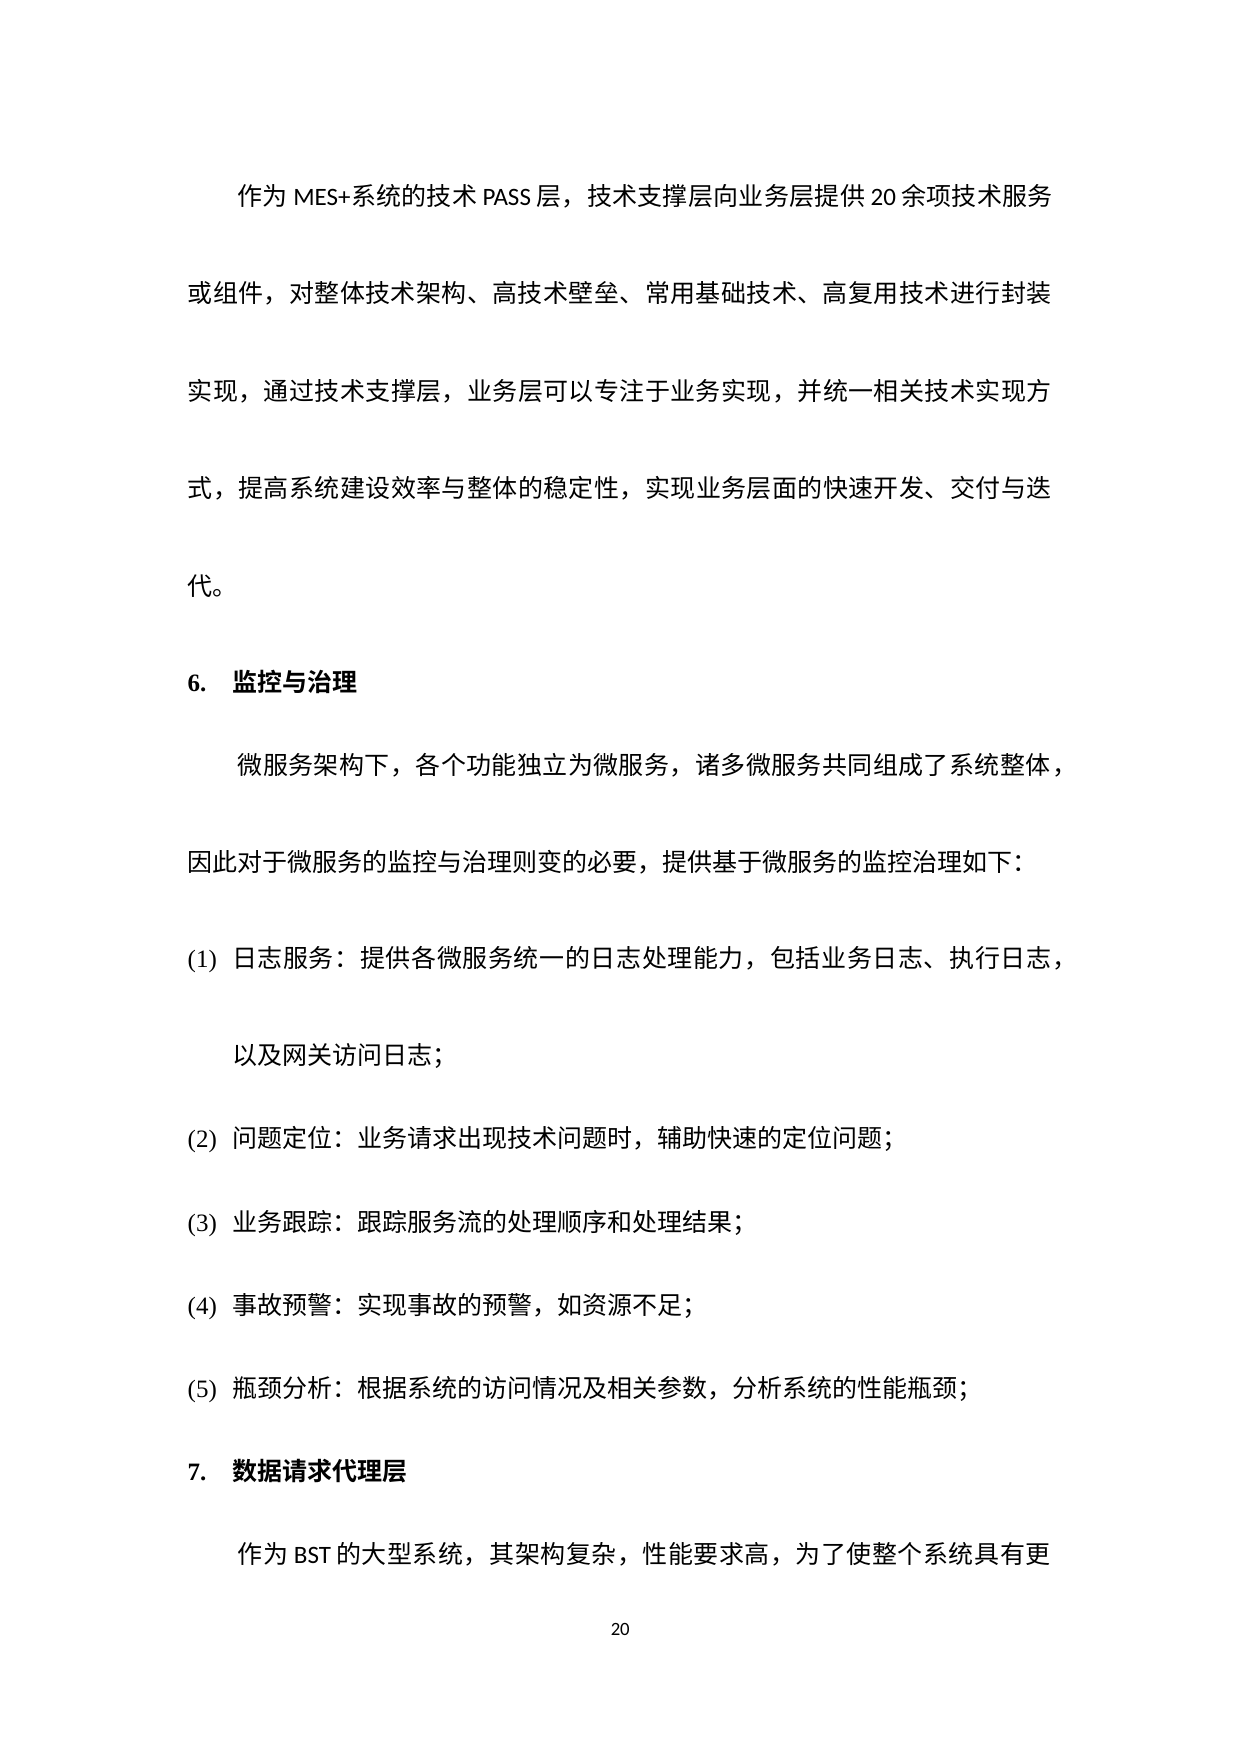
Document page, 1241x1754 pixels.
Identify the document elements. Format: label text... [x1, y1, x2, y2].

list 业务跟踪：跟踪服务流的处理顺序和处理结果； [187, 1188, 1053, 1253]
list 监控与治理 [187, 648, 1053, 713]
list 问题定位：业务请求出现技术问题时，辅助快速的定位问题； [187, 1104, 1053, 1169]
list 日志服务：提供各微服务统一的日志处理能力，包括业务日志、执行日志，以及网关访问日志； [187, 924, 1053, 1086]
list 数据请求代理层 [187, 1437, 1053, 1502]
text 作为MES+系统的技术PASS层，技术支撑层向业务层提供20余项技术服务或组件，对整体技术架构、高技术壁垒、常用基础技术、高复用技术进行封装实现，通过技术支撑层，业务层可以专注于业务实现，并统一相关技术实现方式，提高系统建设效率与整体的稳定性，实现业务层面的快速开发、交付与迭代。 [187, 162, 1053, 617]
list 事故预警：实现事故的预警，如资源不足； [187, 1271, 1053, 1336]
text 微服务架构下，各个功能独立为微服务，诸多微服务共同组成了系统整体，因此对于微服务的监控与治理则变的必要，提供基于微服务的监控治理如下： [187, 731, 1053, 893]
list 瓶颈分析：根据系统的访问情况及相关参数，分析系统的性能瓶颈； [187, 1354, 1053, 1419]
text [187, 1520, 1053, 1585]
